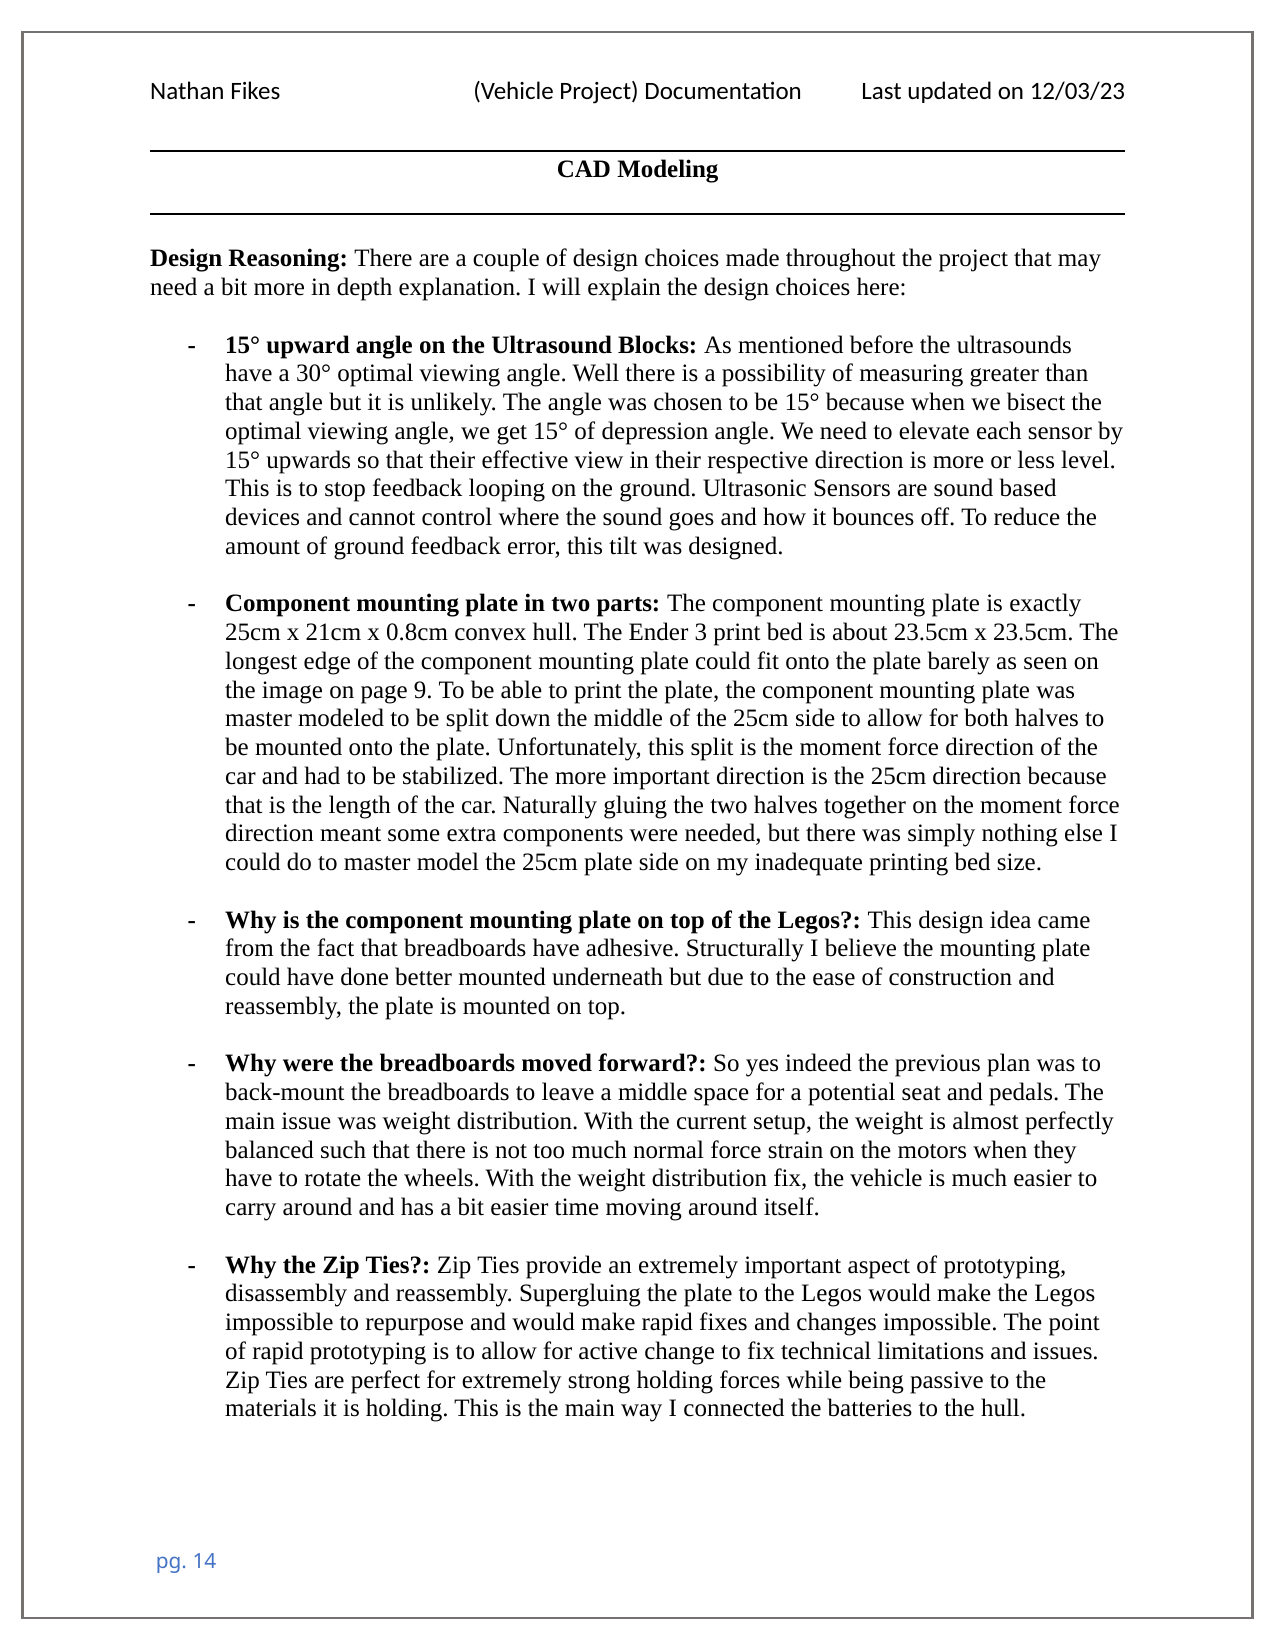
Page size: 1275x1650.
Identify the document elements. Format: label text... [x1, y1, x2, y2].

list Why is the component mounting plate on top of the Legos?: This design idea came from the fact that breadboards have adhesive. Structurally I believe the mounting plate could have done better mounted underneath but due to the ease of construction and reassembly, the plate is mounted on top. [187, 905, 1125, 1020]
list 15° upward angle on the Ultrasound Blocks: As mentioned before the ultrasounds have a 30° optimal viewing angle. Well there is a possibility of measuring greater than that angle but it is unlikely. The angle was chosen to be 15° because when we bisect the optimal viewing angle, we get 15° of depression angle. We need to elevate each sensor by 15° upwards so that their effective view in their respective direction is more or less level. This is to stop feedback looping on the ground. Ultrasonic Sensors are sound based devices and cannot control where the sound goes and how it bounces off. To reduce the amount of ground feedback error, this tilt was designed. [187, 330, 1125, 560]
text CAD Modeling [150, 152, 1125, 182]
list Why the Zip Ties?: Zip Ties provide an extremely important aspect of prototyping, disassembly and reassembly. Supergluing the plate to the Legos would make the Legos impossible to repurpose and would make rapid fixes and changes impossible. The point of rapid prototyping is to allow for active change to fix technical limitations and issues. Zip Ties are perfect for extremely strong holding forces while being passive to the materials it is holding. This is the main way I connected the batteries to the hull. [187, 1250, 1125, 1422]
list Component mounting plate in two parts: The component mounting plate is exactly 25cm x 21cm x 0.8cm convex hull. The Ender 3 print bed is about 23.5cm x 23.5cm. The longest edge of the component mounting plate could fit onto the plate barely as seen on the image on page 9. To be able to print the plate, the component mounting plate was master modeled to be split down the middle of the 25cm side to allow for both halves to be mounted onto the plate. Unfortunately, this split is the moment force direction of the car and had to be stabilized. The more important direction is the 25cm direction because that is the length of the car. Naturally gluing the two halves together on the moment force direction meant some extra components were needed, but there was simply nothing else I could do to master model the 25cm plate side on my inadequate printing bed size. [187, 588, 1125, 876]
list Why were the breadboards moved forward?: So yes indeed the previous plan was to back-mount the breadboards to leave a middle space for a potential seat and pedals. The main issue was weight distribution. With the current setup, the weight is almost perfectly balanced such that there is not too much normal force strain on the motors when they have to rotate the wheels. With the weight distribution fix, the vehicle is much easier to carry around and has a bit easier time moving around itself. [187, 1048, 1125, 1221]
text Design Reasoning: There are a couple of design choices made throughout the project that may need a bit more in depth explanation. I will explain the design choices here: [150, 243, 1125, 301]
